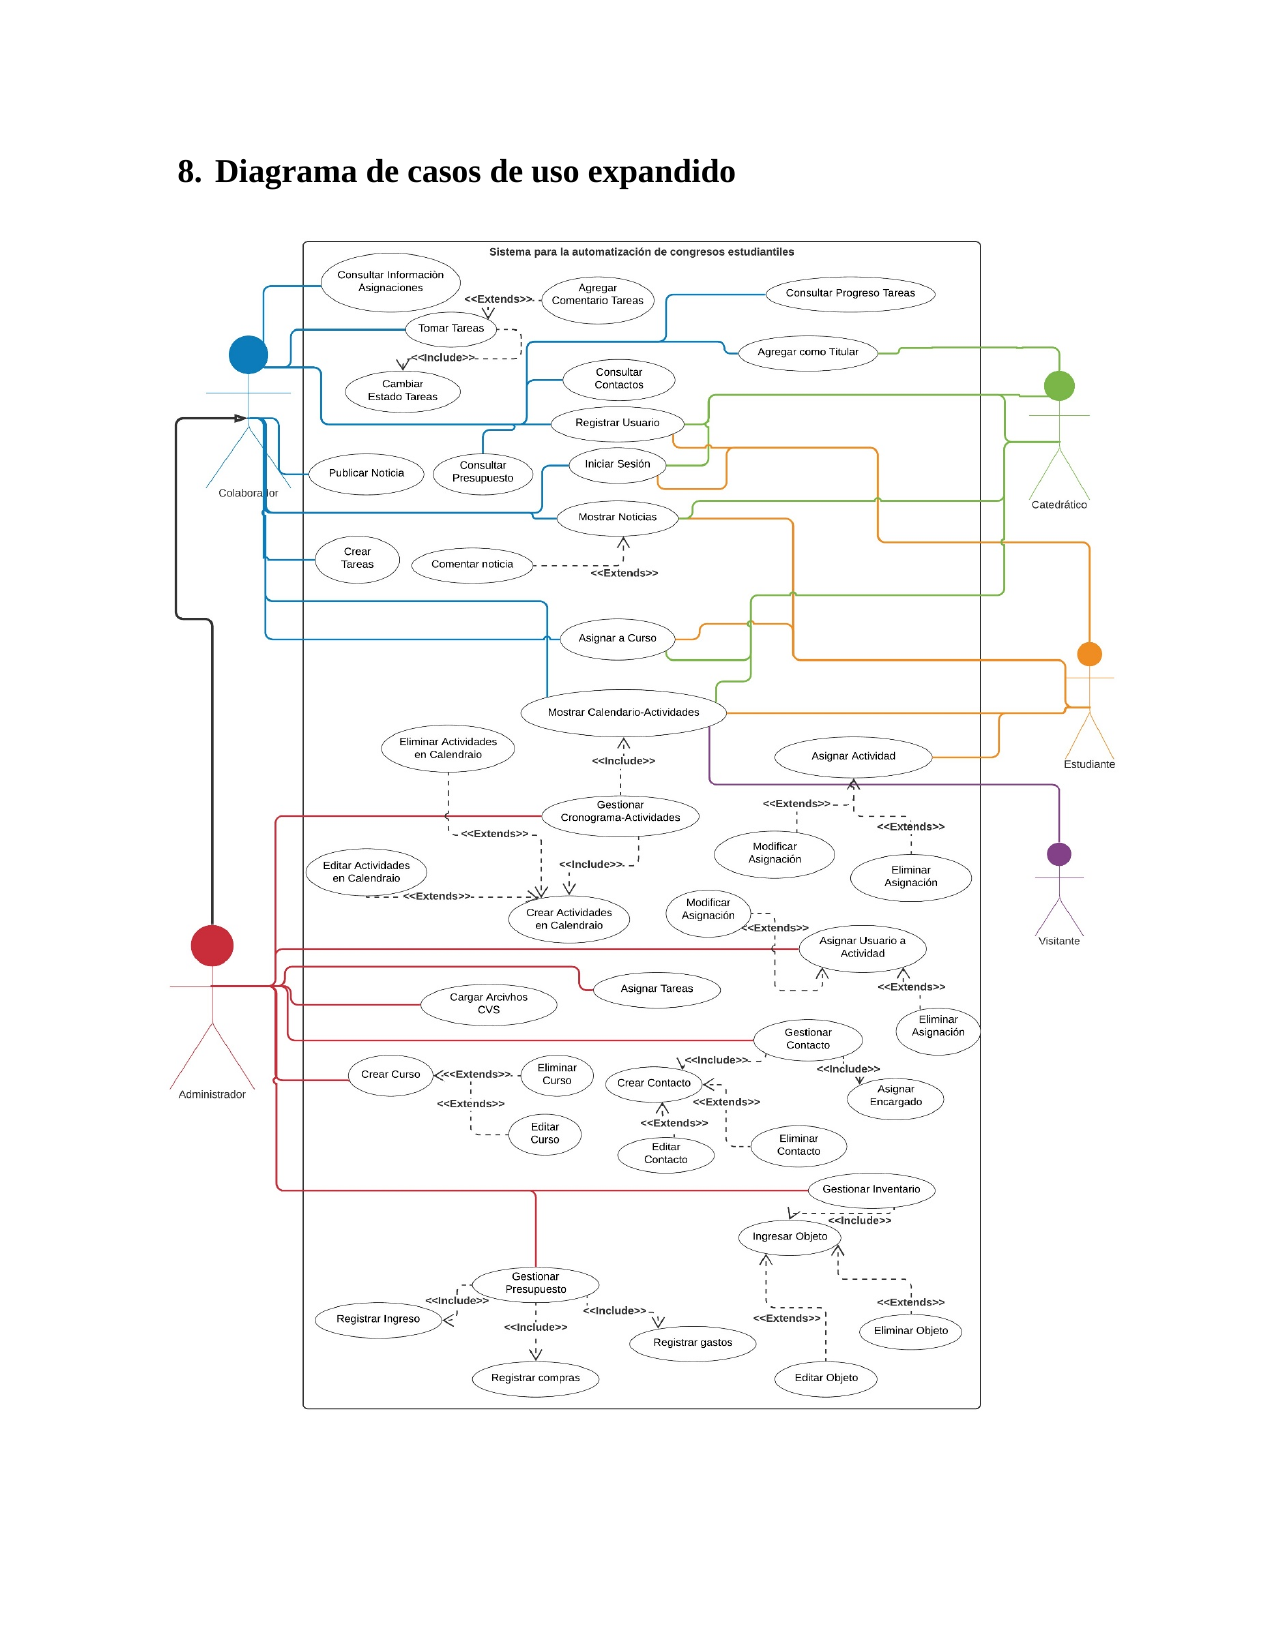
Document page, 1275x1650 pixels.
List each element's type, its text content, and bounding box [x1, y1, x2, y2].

subtitle Diagrama de casos de uso expandido [177, 152, 1098, 190]
picture [109, 194, 1185, 1503]
